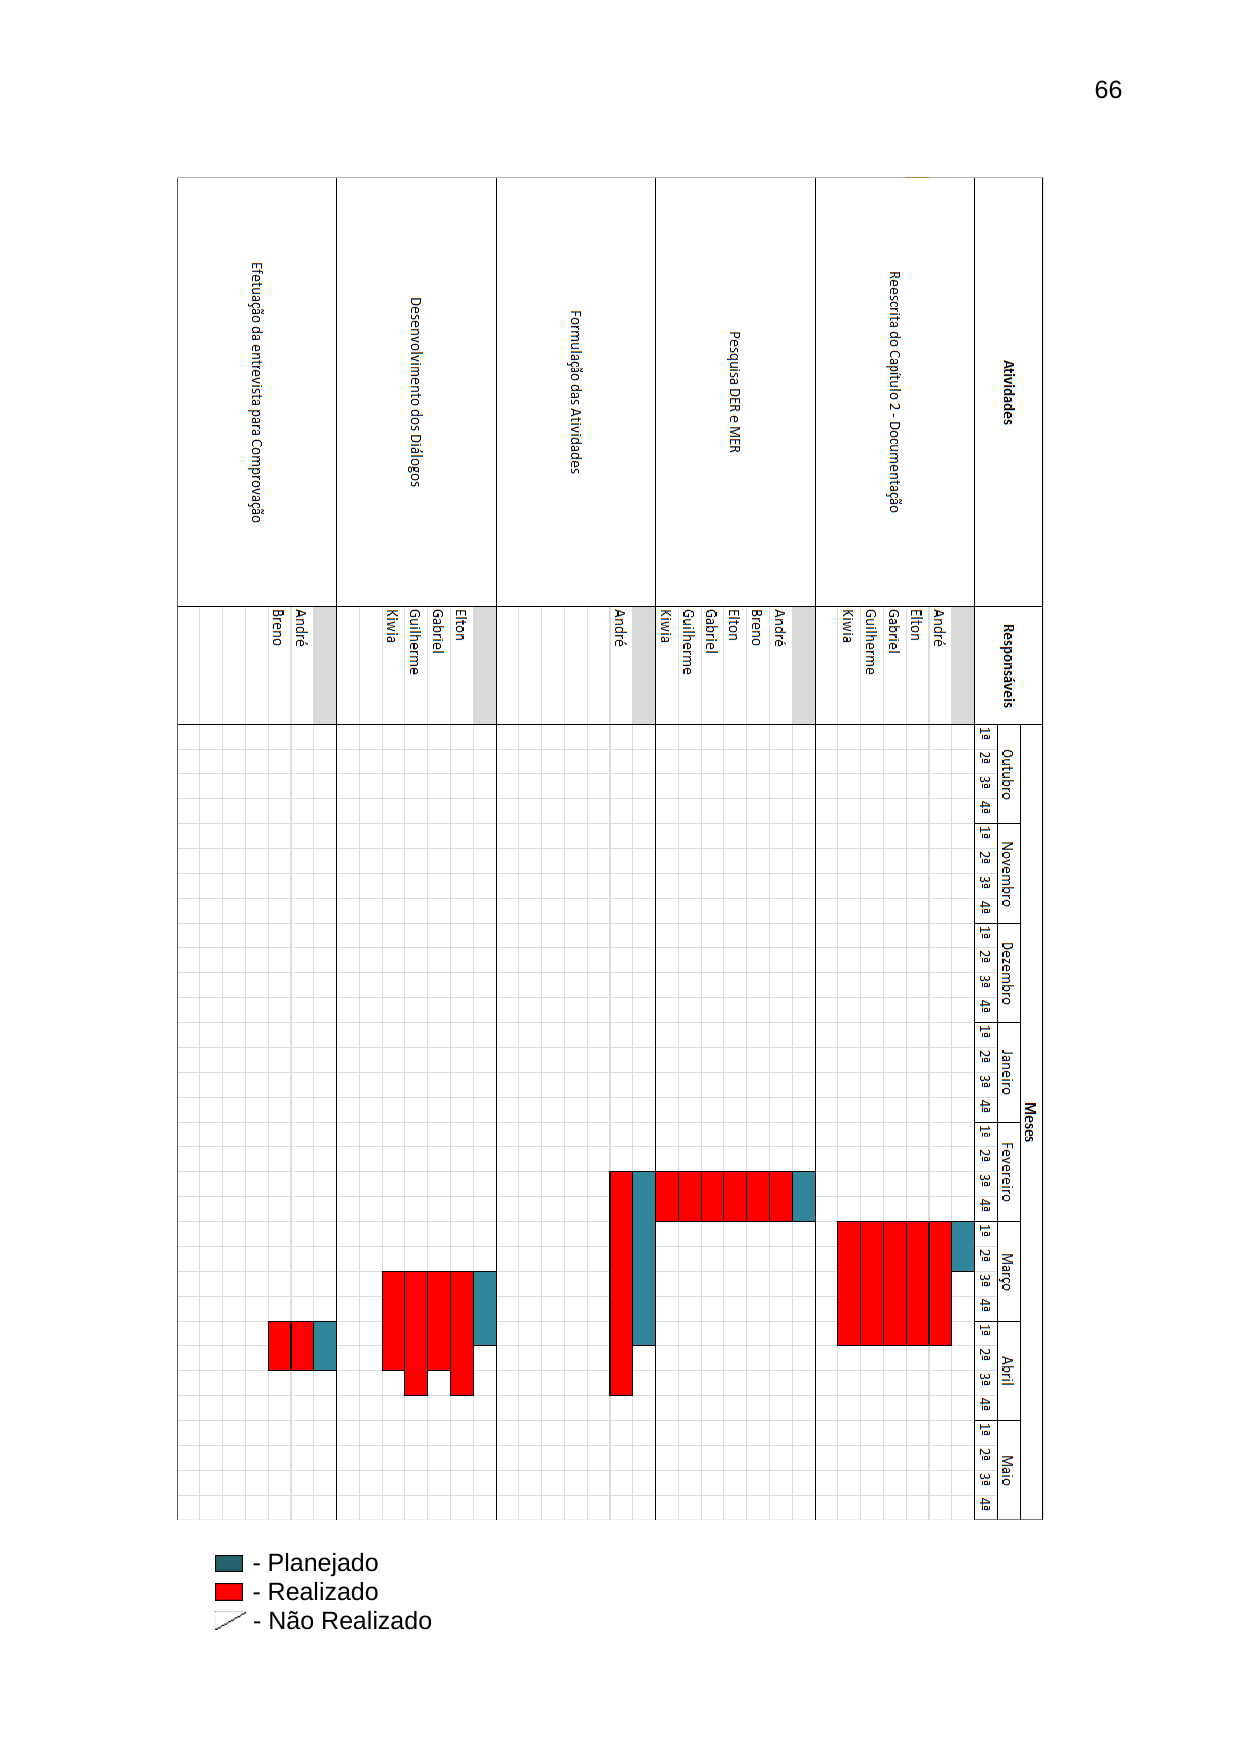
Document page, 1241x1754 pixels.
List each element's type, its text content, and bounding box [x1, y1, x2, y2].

picture [215, 1555, 243, 1572]
picture [177, 177, 1044, 1520]
text - Não Realizado [215, 1606, 1122, 1634]
picture [214, 1611, 247, 1630]
list - Planejado [215, 1548, 1122, 1577]
list - Realizado [215, 1577, 1122, 1606]
picture [215, 1583, 243, 1601]
